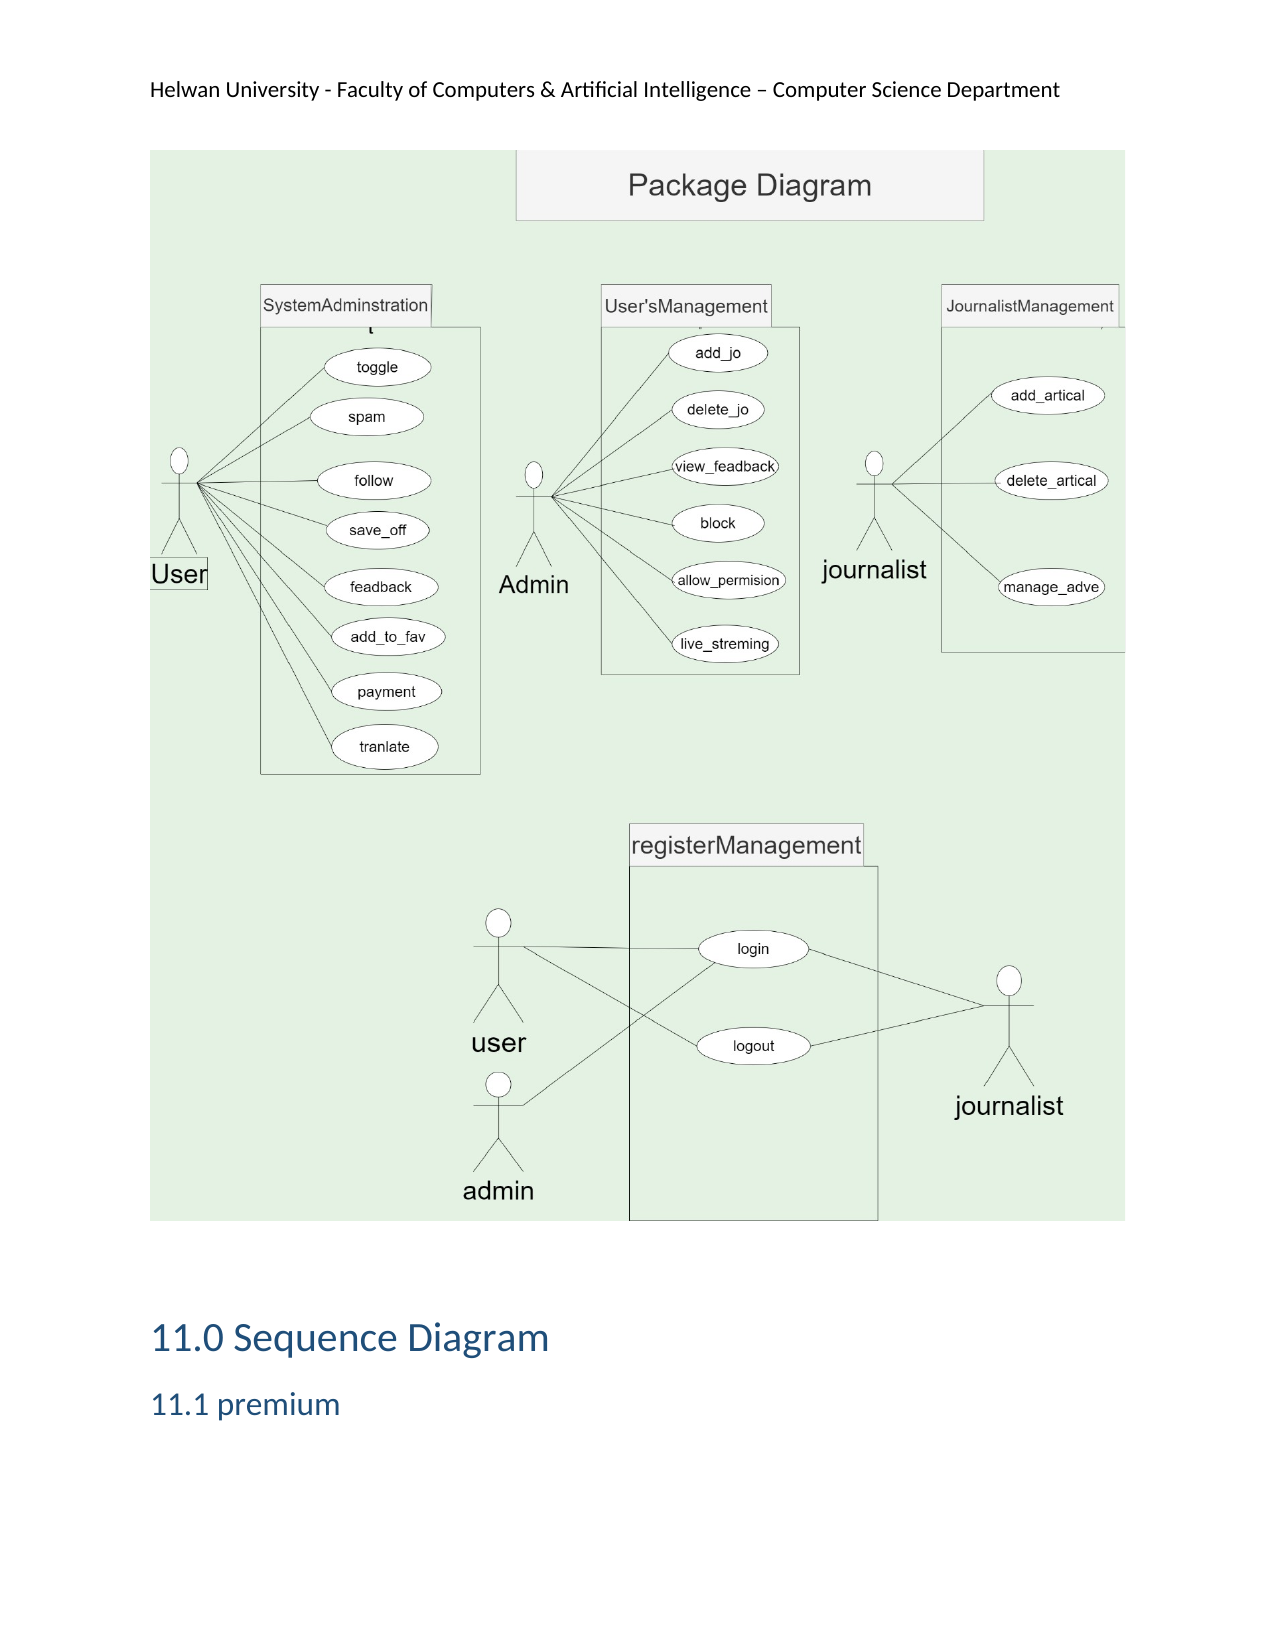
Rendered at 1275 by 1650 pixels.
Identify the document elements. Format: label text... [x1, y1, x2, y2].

text 11.1 premium [150, 1383, 1125, 1423]
picture [150, 150, 1125, 1221]
text 11.0 Sequence Diagram [150, 1311, 1125, 1362]
